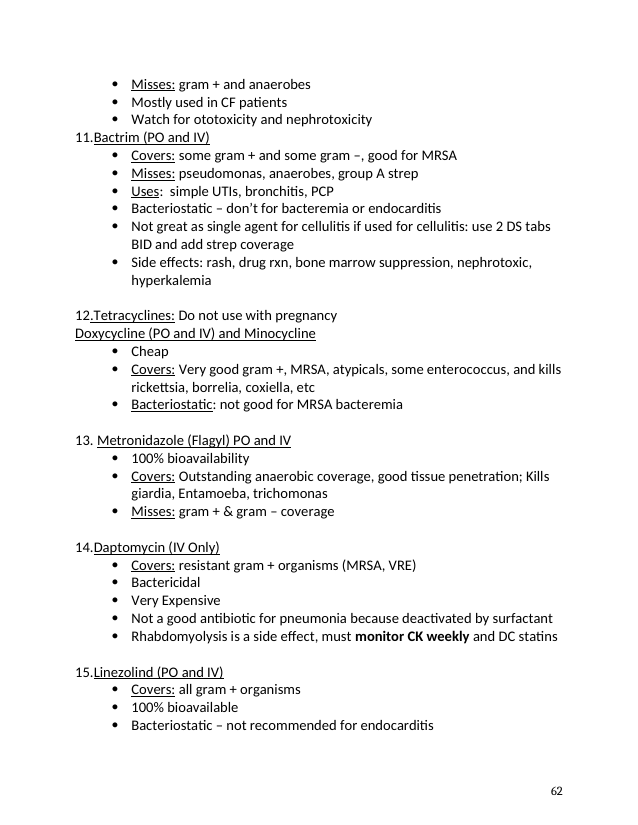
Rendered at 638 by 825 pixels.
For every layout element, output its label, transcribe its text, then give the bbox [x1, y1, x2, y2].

list 100% bioavailable [112, 698, 562, 716]
list Cheap [112, 342, 562, 360]
list Bacteriostatic – not recommended for endocarditis [112, 716, 562, 734]
list Uses: simple UTIs, bronchitis, PCP [112, 182, 562, 200]
list Covers: some gram + and some gram –, good for MRSA [112, 146, 562, 164]
list Not great as single agent for cellulitis if used for cellulitis: use 2 DS tabs BID and add strep coverage [112, 217, 562, 253]
list Covers: resistant gram + organisms (MRSA, VRE) [112, 556, 562, 574]
list Covers: Very good gram +, MRSA, atypicals, some enterococcus, and kills rickettsia, borrelia, coxiella, etc [112, 360, 562, 396]
list 100% bioavailability [112, 449, 562, 467]
text 14.Daptomycin (IV Only) [75, 538, 562, 556]
list Bacteriostatic – don’t for bacteremia or endocarditis [112, 200, 562, 217]
list Side effects: rash, drug rxn, bone marrow suppression, nephrotoxic, hyperkalemia [112, 253, 562, 289]
text 12.Tetracyclines: Do not use with pregnancy [75, 307, 562, 324]
list Bacteriostatic: not good for MRSA bacteremia [112, 396, 562, 413]
list Very Expensive [112, 592, 562, 609]
list Bactericidal [112, 574, 562, 592]
list Covers: Outstanding anaerobic coverage, good tissue penetration; Kills giardia, Entamoeba, trichomonas [112, 467, 562, 502]
list Rhabdomyolysis is a side effect, must monitor CK weekly and DC statins [112, 627, 562, 645]
text 15.Linezolind (PO and IV) [75, 663, 562, 681]
list Misses: gram + and anaerobes [112, 75, 562, 93]
list Watch for ototoxicity and nephrotoxicity [112, 111, 562, 128]
text 13. Metronidazole (Flagyl) PO and IV [75, 431, 562, 449]
list Mostly used in CF patients [112, 93, 562, 111]
list Not a good antibiotic for pneumonia because deactivated by surfactant [112, 609, 562, 627]
list Misses: gram + & gram – coverage [112, 502, 562, 520]
text Doxycycline (PO and IV) and Minocycline [75, 324, 562, 342]
list Covers: all gram + organisms [112, 681, 562, 698]
text 11.Bactrim (PO and IV) [75, 128, 562, 146]
list Misses: pseudomonas, anaerobes, group A strep [112, 164, 562, 182]
